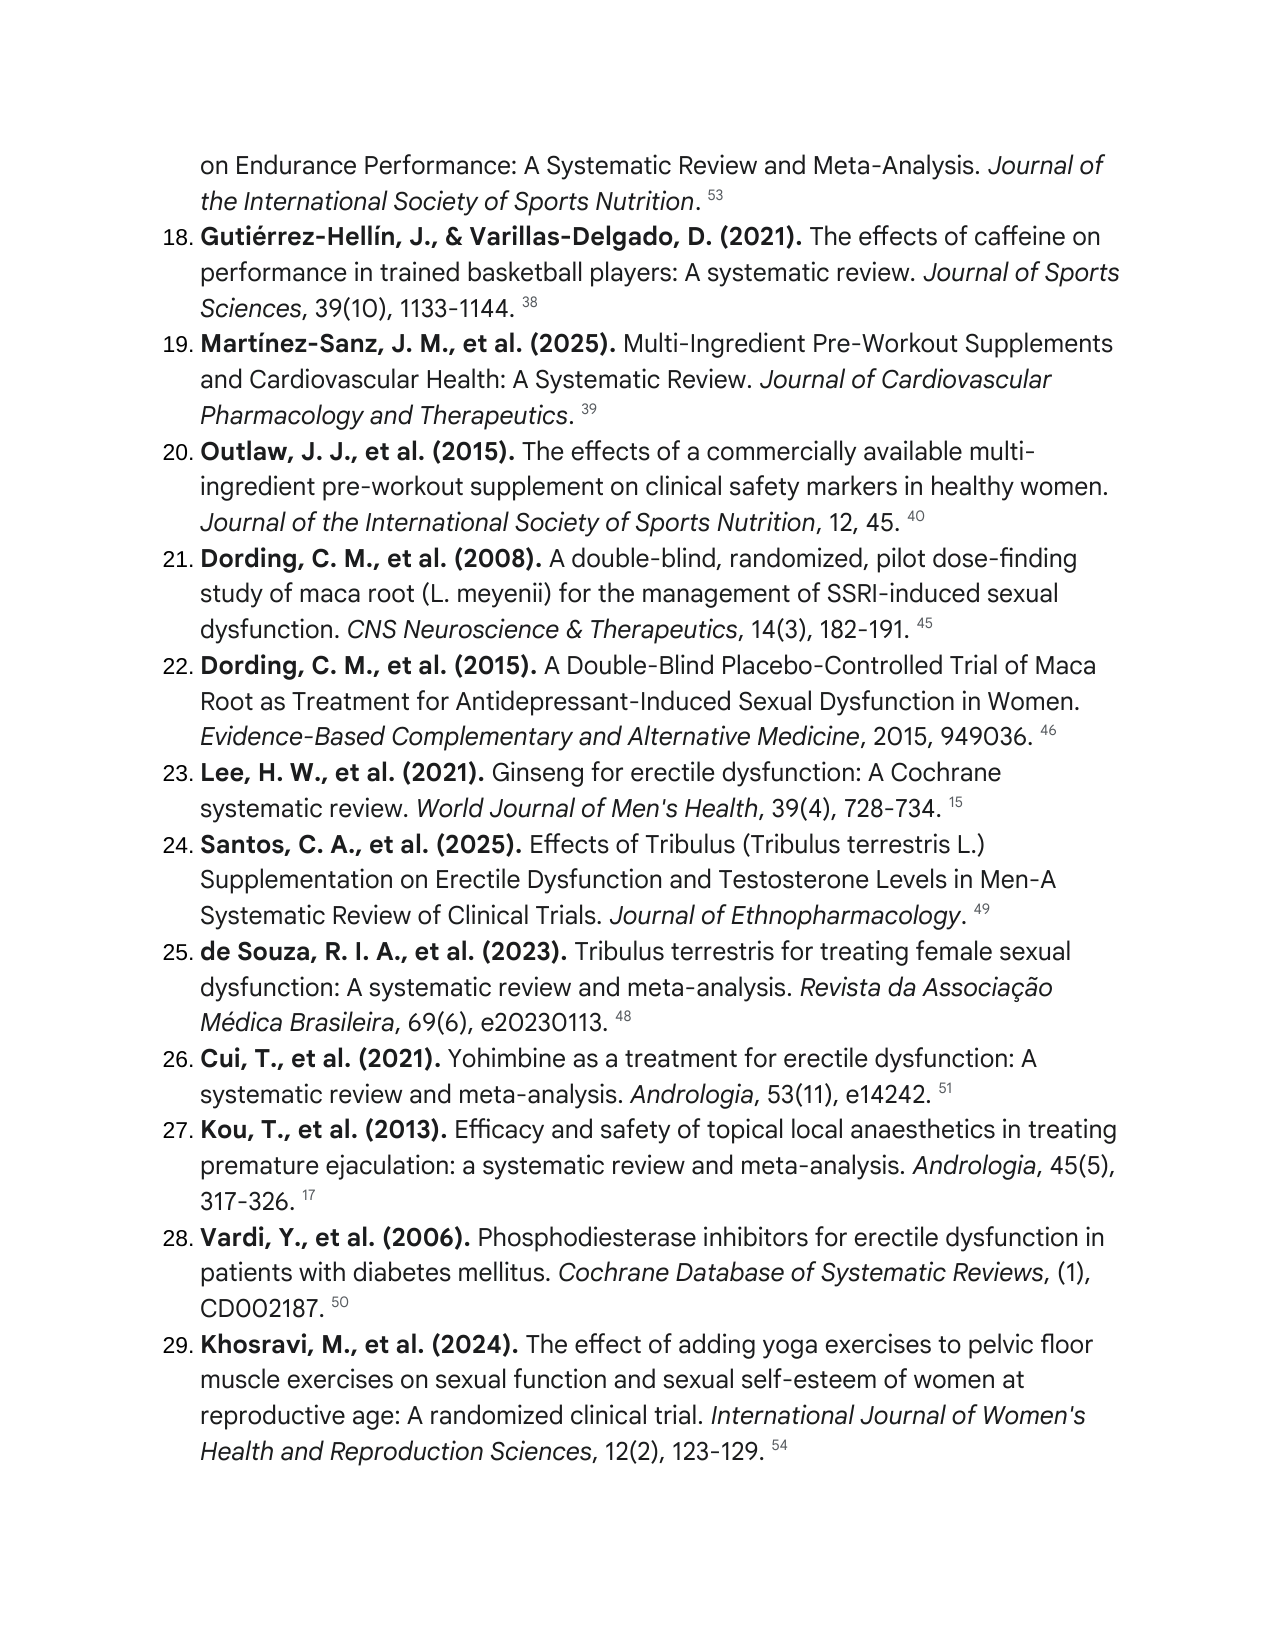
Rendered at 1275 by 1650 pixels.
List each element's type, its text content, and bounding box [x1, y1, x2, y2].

list Martínez-Sanz, J. M., et al. (2025). Multi-Ingredient Pre-Workout Supplements and Cardiovascular Health: A Systematic Review. Journal of Cardiovascular Pharmacology and Therapeutics. 39 [162, 329, 1125, 431]
list Gutiérrez-Hellín, J., & Varillas-Delgado, D. (2021). The effects of caffeine on performance in trained basketball players: A systematic review. Journal of Sports Sciences, 39(10), 1133-1144. 38 [162, 221, 1125, 324]
list de Souza, R. I. A., et al. (2023). Tribulus terrestris for treating female sexual dysfunction: A systematic review and meta-analysis. Revista da Associação Médica Brasileira, 69(6), e20230113. 48 [162, 936, 1125, 1039]
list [162, 150, 1125, 217]
list Kou, T., et al. (2013). Efficacy and safety of topical local anaesthetics in treating premature ejaculation: a systematic review and meta-analysis. Andrologia, 45(5), 317-326. 17 [162, 1115, 1125, 1217]
list Dording, C. M., et al. (2015). A Double-Blind Placebo-Controlled Trial of Maca Root as Treatment for Antidepressant-Induced Sexual Dysfunction in Women. Evidence-Based Complementary and Alternative Medicine, 2015, 949036. 46 [162, 650, 1125, 753]
list Lee, H. W., et al. (2021). Ginseng for erectile dysfunction: A Cochrane systematic review. World Journal of Men's Health, 39(4), 728-734. 15 [162, 757, 1125, 824]
list Cui, T., et al. (2021). Yohimbine as a treatment for erectile dysfunction: A systematic review and meta-analysis. Andrologia, 53(11), e14242. 51 [162, 1043, 1125, 1110]
list Santos, C. A., et al. (2025). Effects of Tribulus (Tribulus terrestris L.) Supplementation on Erectile Dysfunction and Testosterone Levels in Men-A Systematic Review of Clinical Trials. Journal of Ethnopharmacology. 49 [162, 829, 1125, 932]
list Dording, C. M., et al. (2008). A double-blind, randomized, pilot dose-finding study of maca root (L. meyenii) for the management of SSRI-induced sexual dysfunction. CNS Neuroscience & Therapeutics, 14(3), 182-191. 45 [162, 543, 1125, 646]
list Outlaw, J. J., et al. (2015). The effects of a commercially available multi-ingredient pre-workout supplement on clinical safety markers in healthy women. Journal of the International Society of Sports Nutrition, 12, 45. 40 [162, 436, 1125, 539]
list Khosravi, M., et al. (2024). The effect of adding yoga exercises to pelvic floor muscle exercises on sexual function and sexual self-esteem of women at reproductive age: A randomized clinical trial. International Journal of Women's Health and Reproduction Sciences, 12(2), 123-129. 54 [162, 1329, 1125, 1468]
list Vardi, Y., et al. (2006). Phosphodiesterase inhibitors for erectile dysfunction in patients with diabetes mellitus. Cochrane Database of Systematic Reviews, (1), CD002187. 50 [162, 1222, 1125, 1325]
